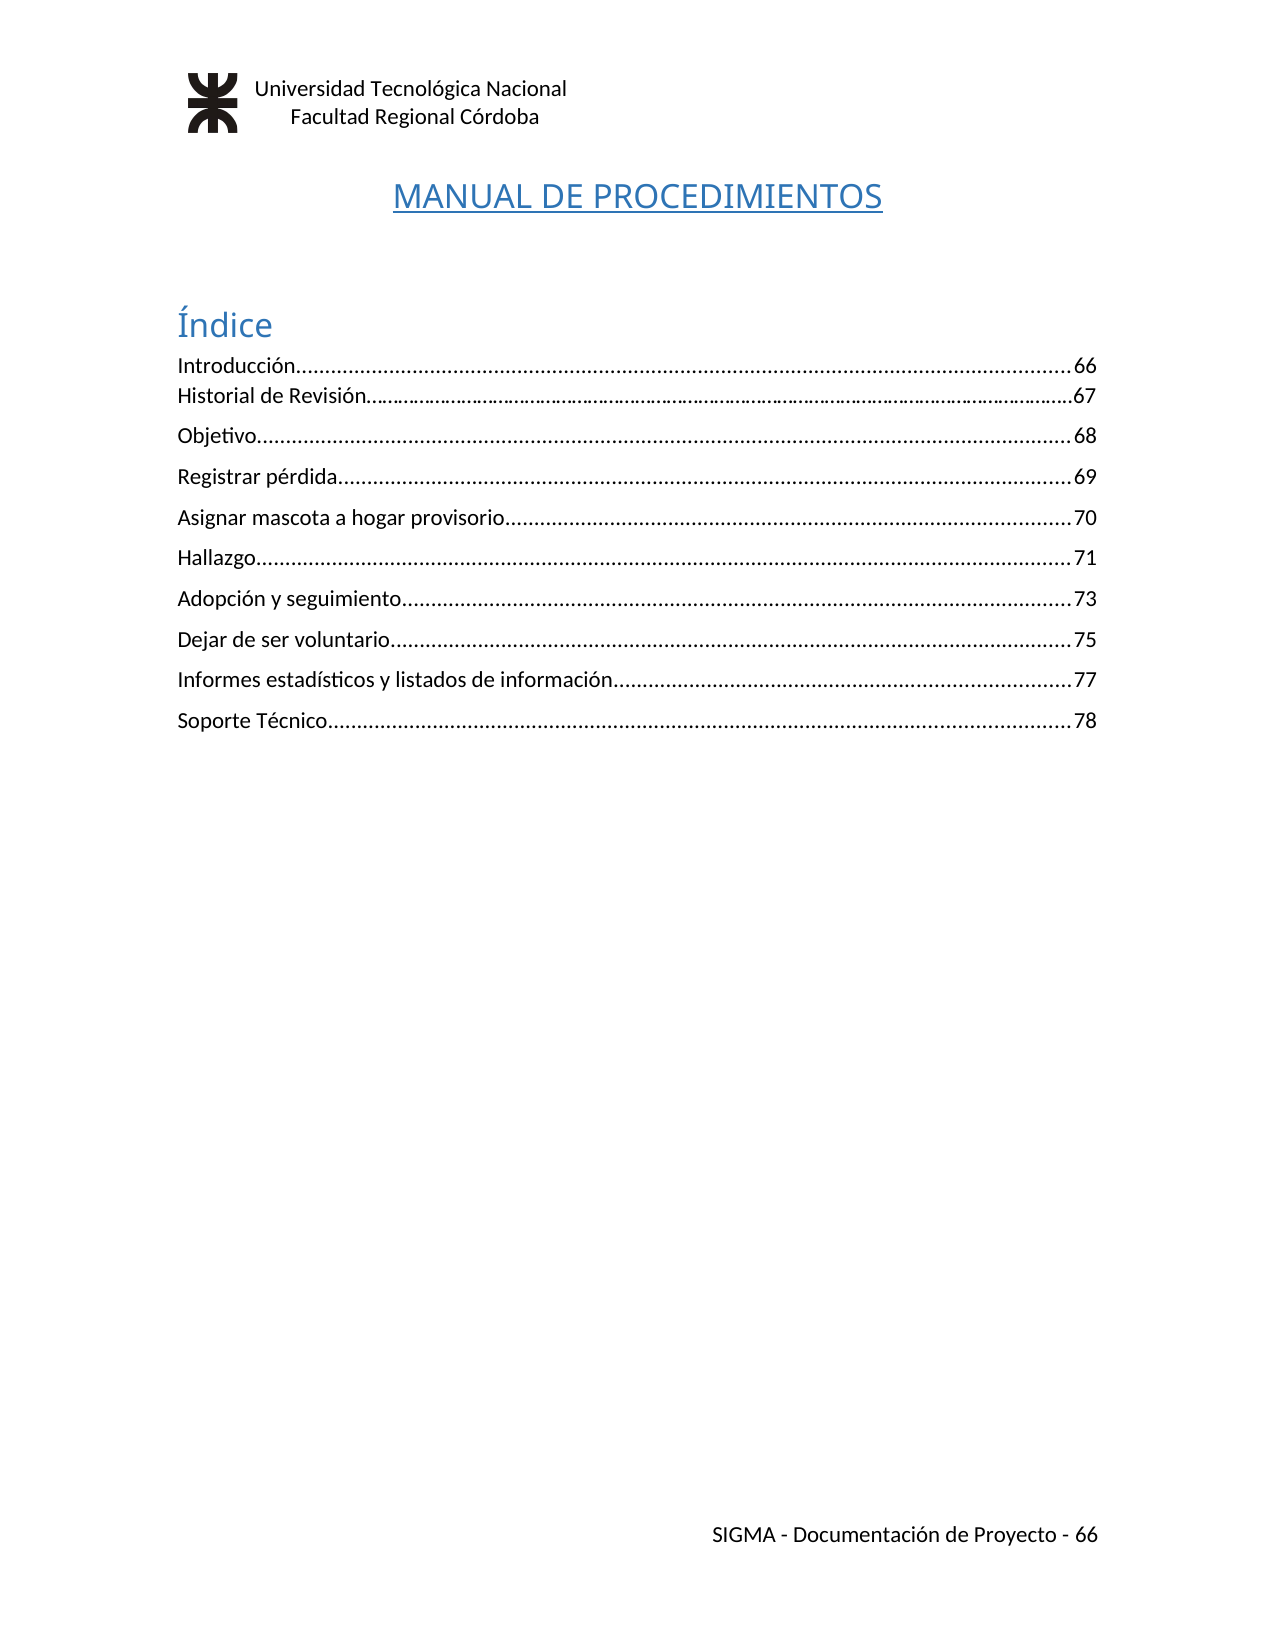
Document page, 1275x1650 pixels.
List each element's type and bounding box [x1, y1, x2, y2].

picture [188, 73, 238, 133]
